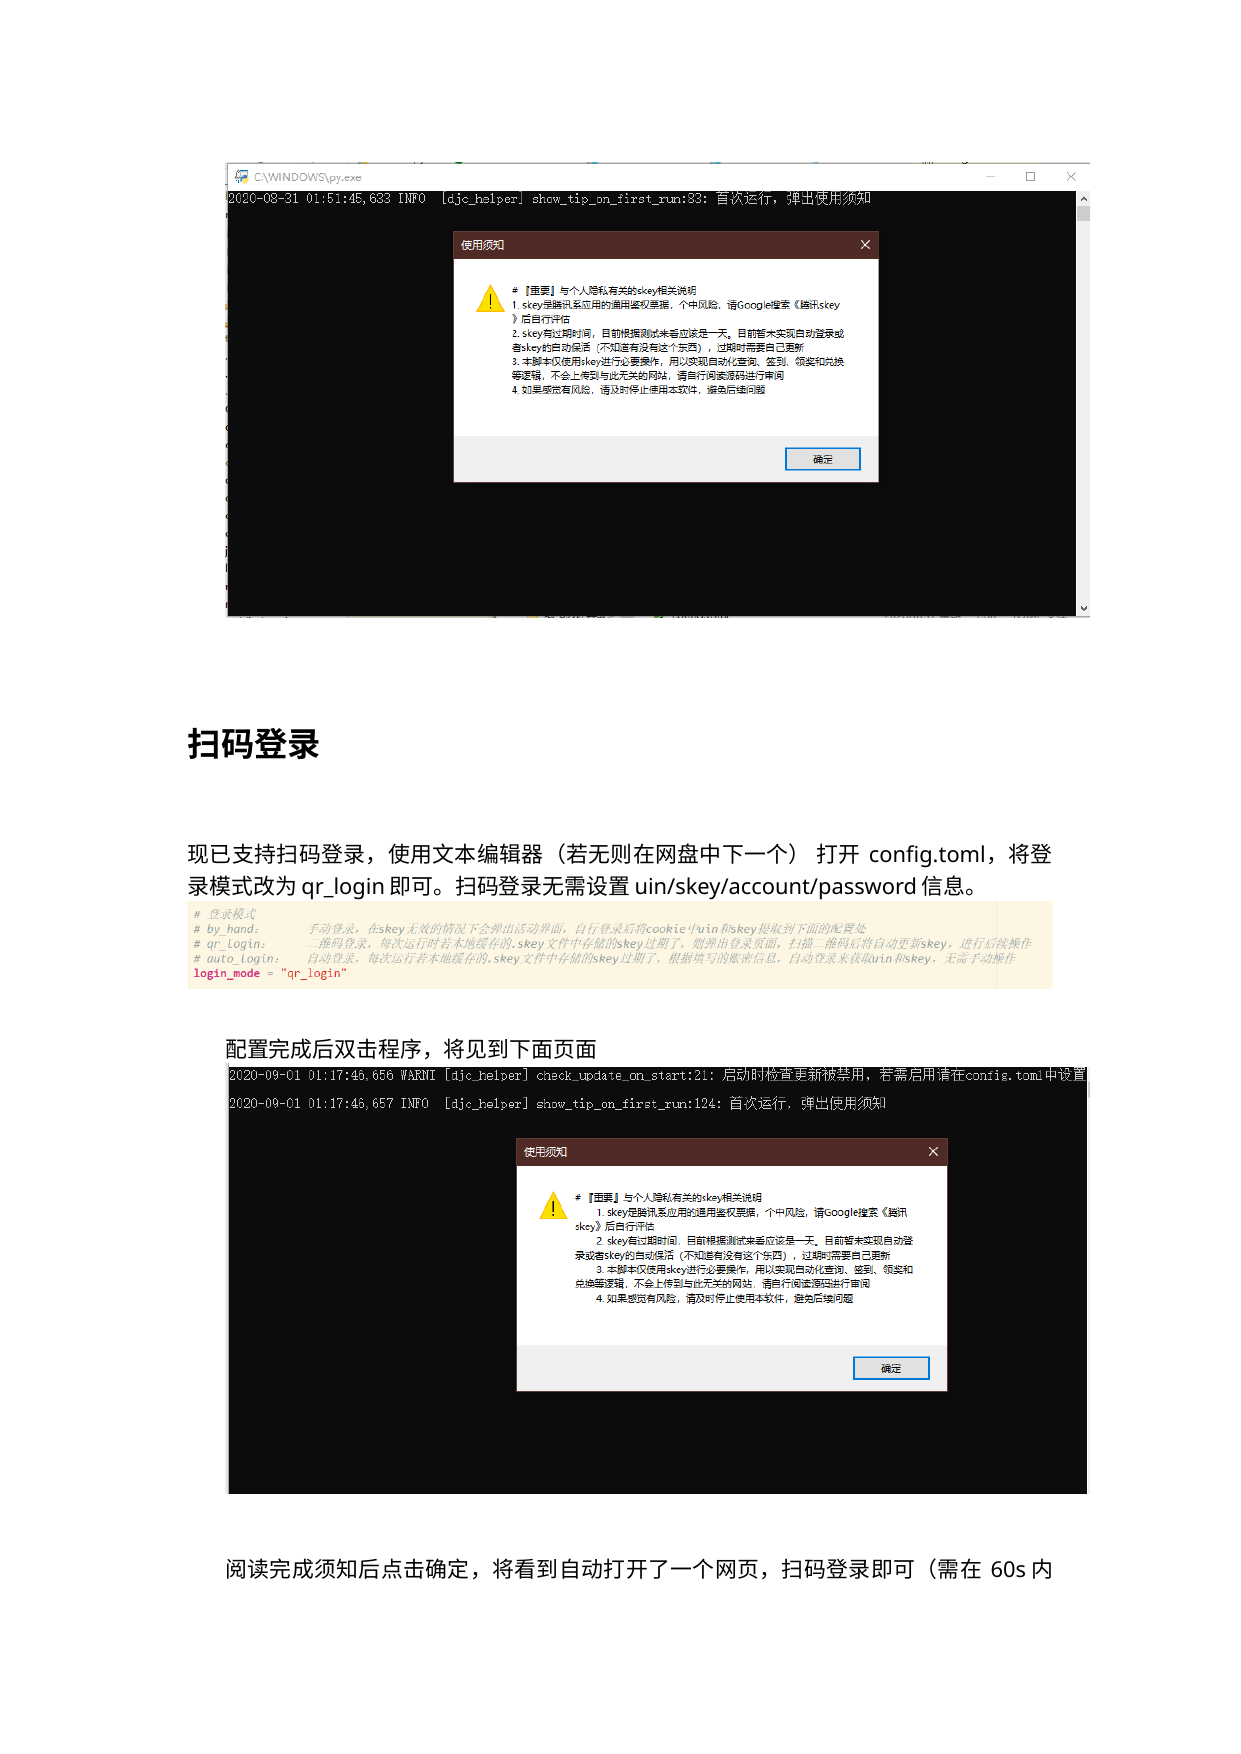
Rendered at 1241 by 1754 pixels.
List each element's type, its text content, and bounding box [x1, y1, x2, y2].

picture [187, 901, 1053, 989]
picture [225, 162, 1091, 618]
list 配置完成后双击程序，将见到下面页面 [225, 1031, 1053, 1063]
picture [225, 1063, 1091, 1494]
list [225, 1551, 1053, 1584]
text 现已支持扫码登录，使用文本编辑器（若无则在网盘中下一个） 打开config.toml，将登录模式改为qr_login即可。扫码登录无需设置uin/skey/account/password信息。 [187, 836, 1053, 901]
subtitle 扫码登录 [187, 709, 1053, 774]
